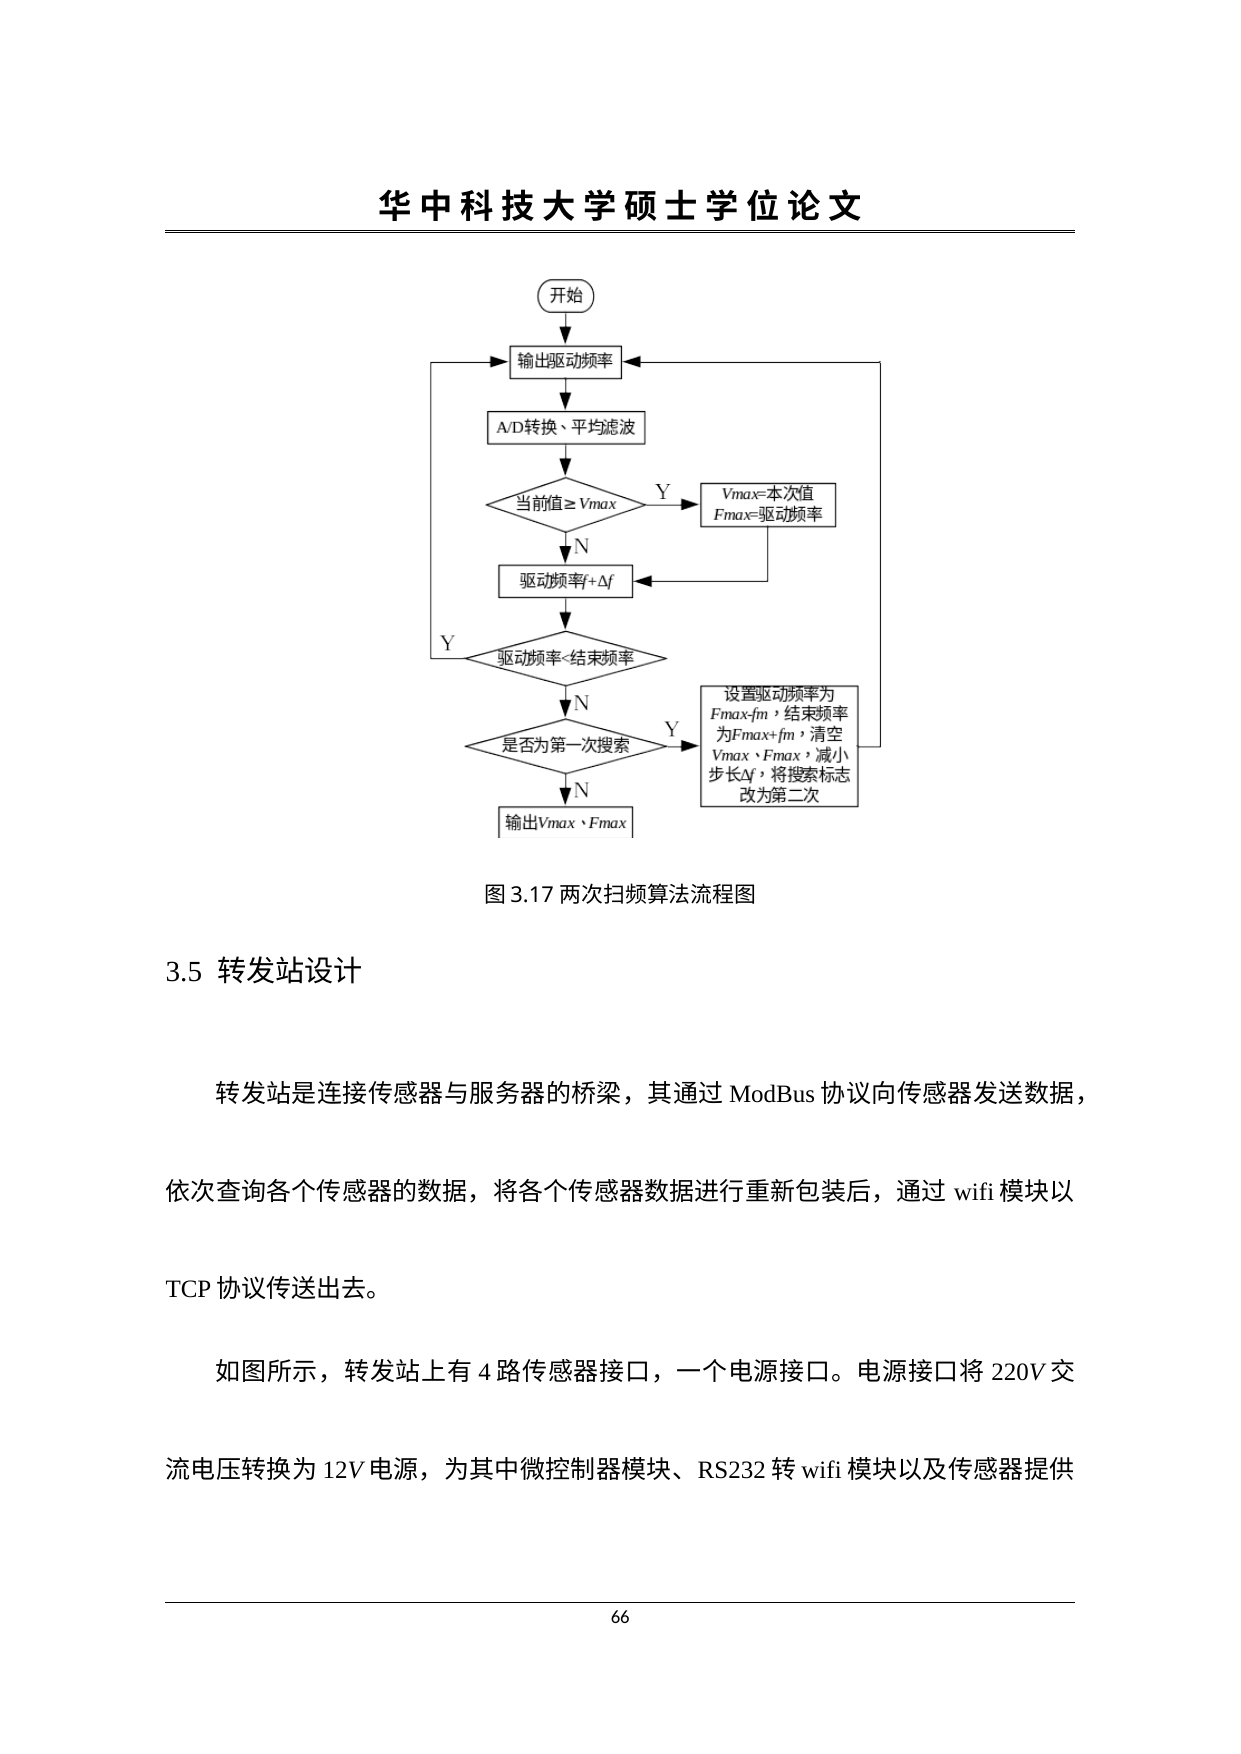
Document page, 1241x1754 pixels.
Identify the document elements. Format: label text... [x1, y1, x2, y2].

text 图3.17 两次扫频算法流程图 [165, 877, 1075, 909]
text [165, 1337, 1075, 1500]
list 转发站设计 [165, 936, 1075, 1001]
text 转发站是连接传感器与服务器的桥梁，其通过ModBus协议向传感器发送数据，依次查询各个传感器的数据，将各个传感器数据进行重新包装后，通过wifi模块以TCP协议传送出去。 [165, 1059, 1075, 1319]
